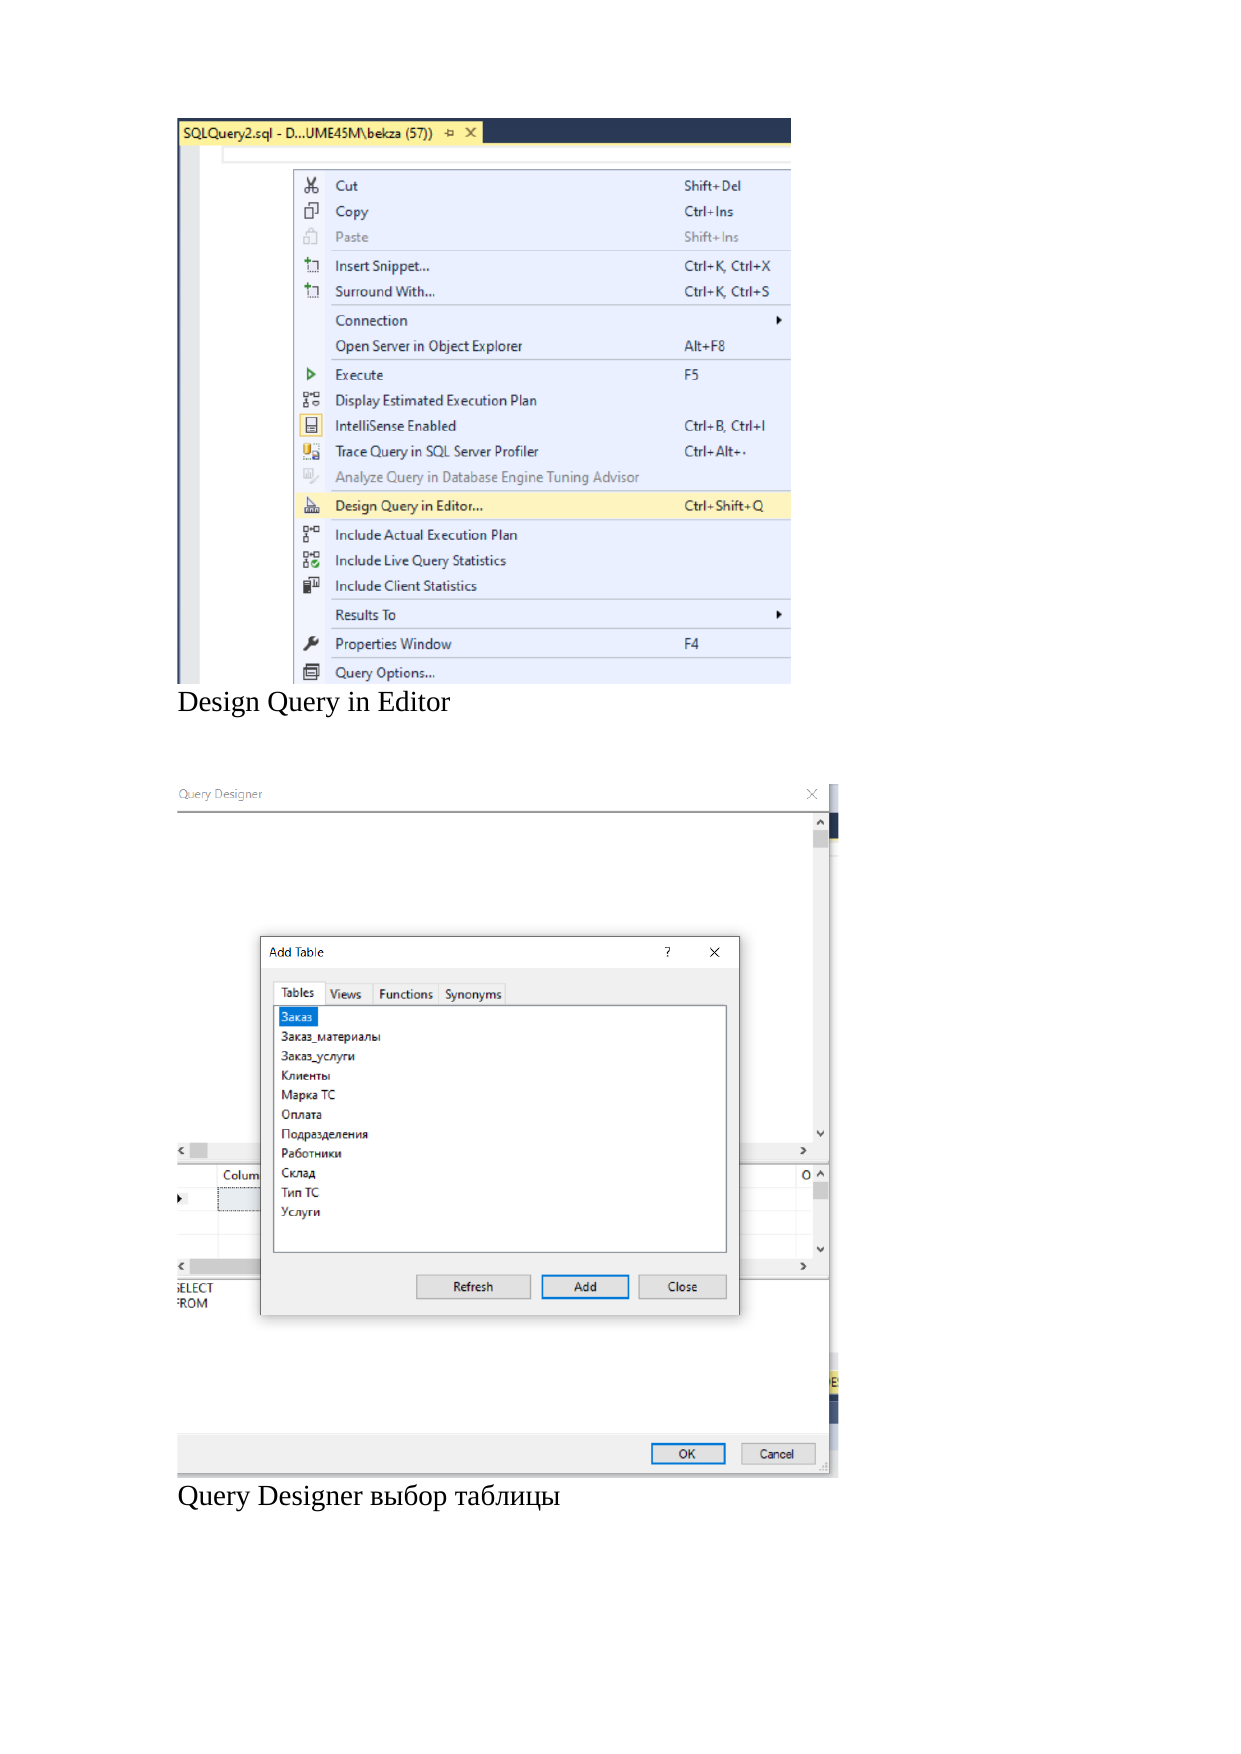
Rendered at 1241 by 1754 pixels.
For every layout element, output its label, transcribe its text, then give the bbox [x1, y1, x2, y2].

picture [177, 784, 839, 1478]
text Design Query in Editor [177, 684, 1152, 717]
picture [177, 118, 791, 684]
text Query Designer выбор таблицы [177, 1478, 1152, 1512]
